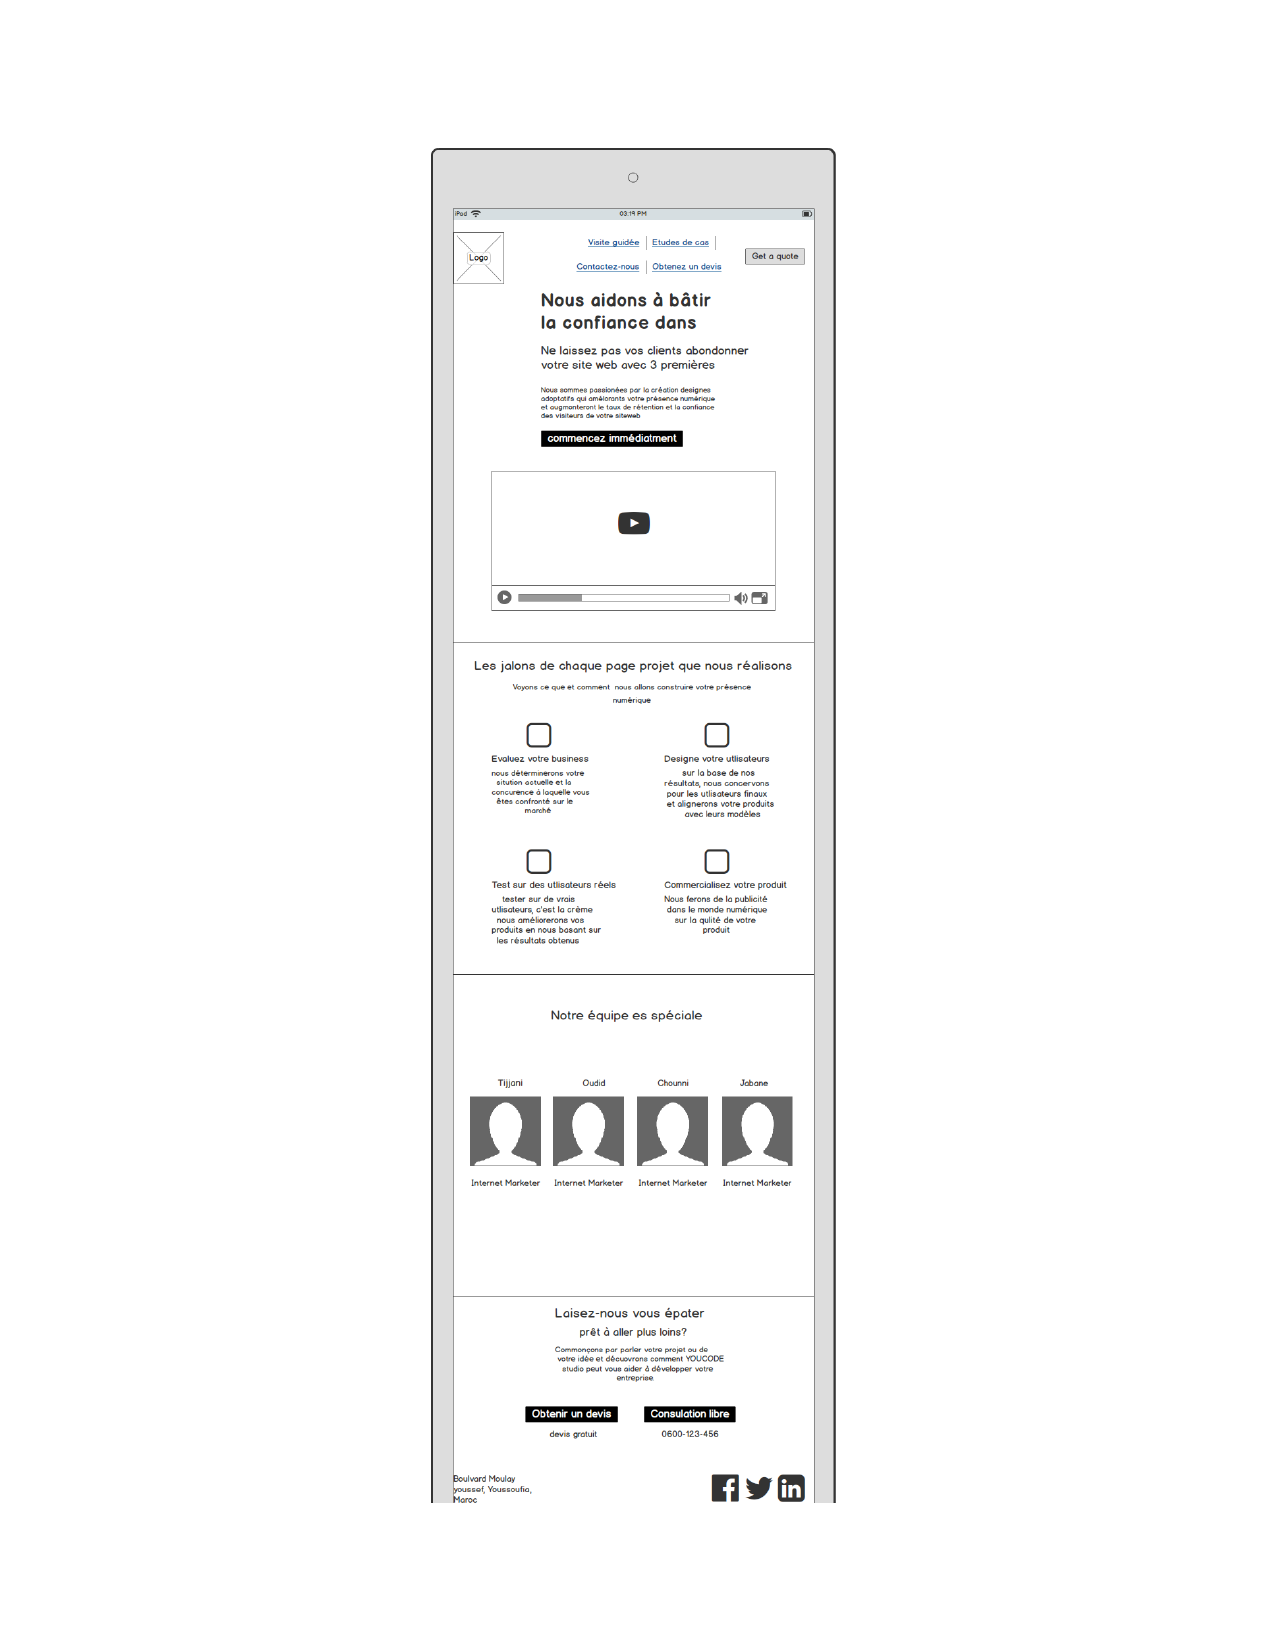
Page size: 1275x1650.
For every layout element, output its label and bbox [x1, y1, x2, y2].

picture [430, 147, 845, 1503]
